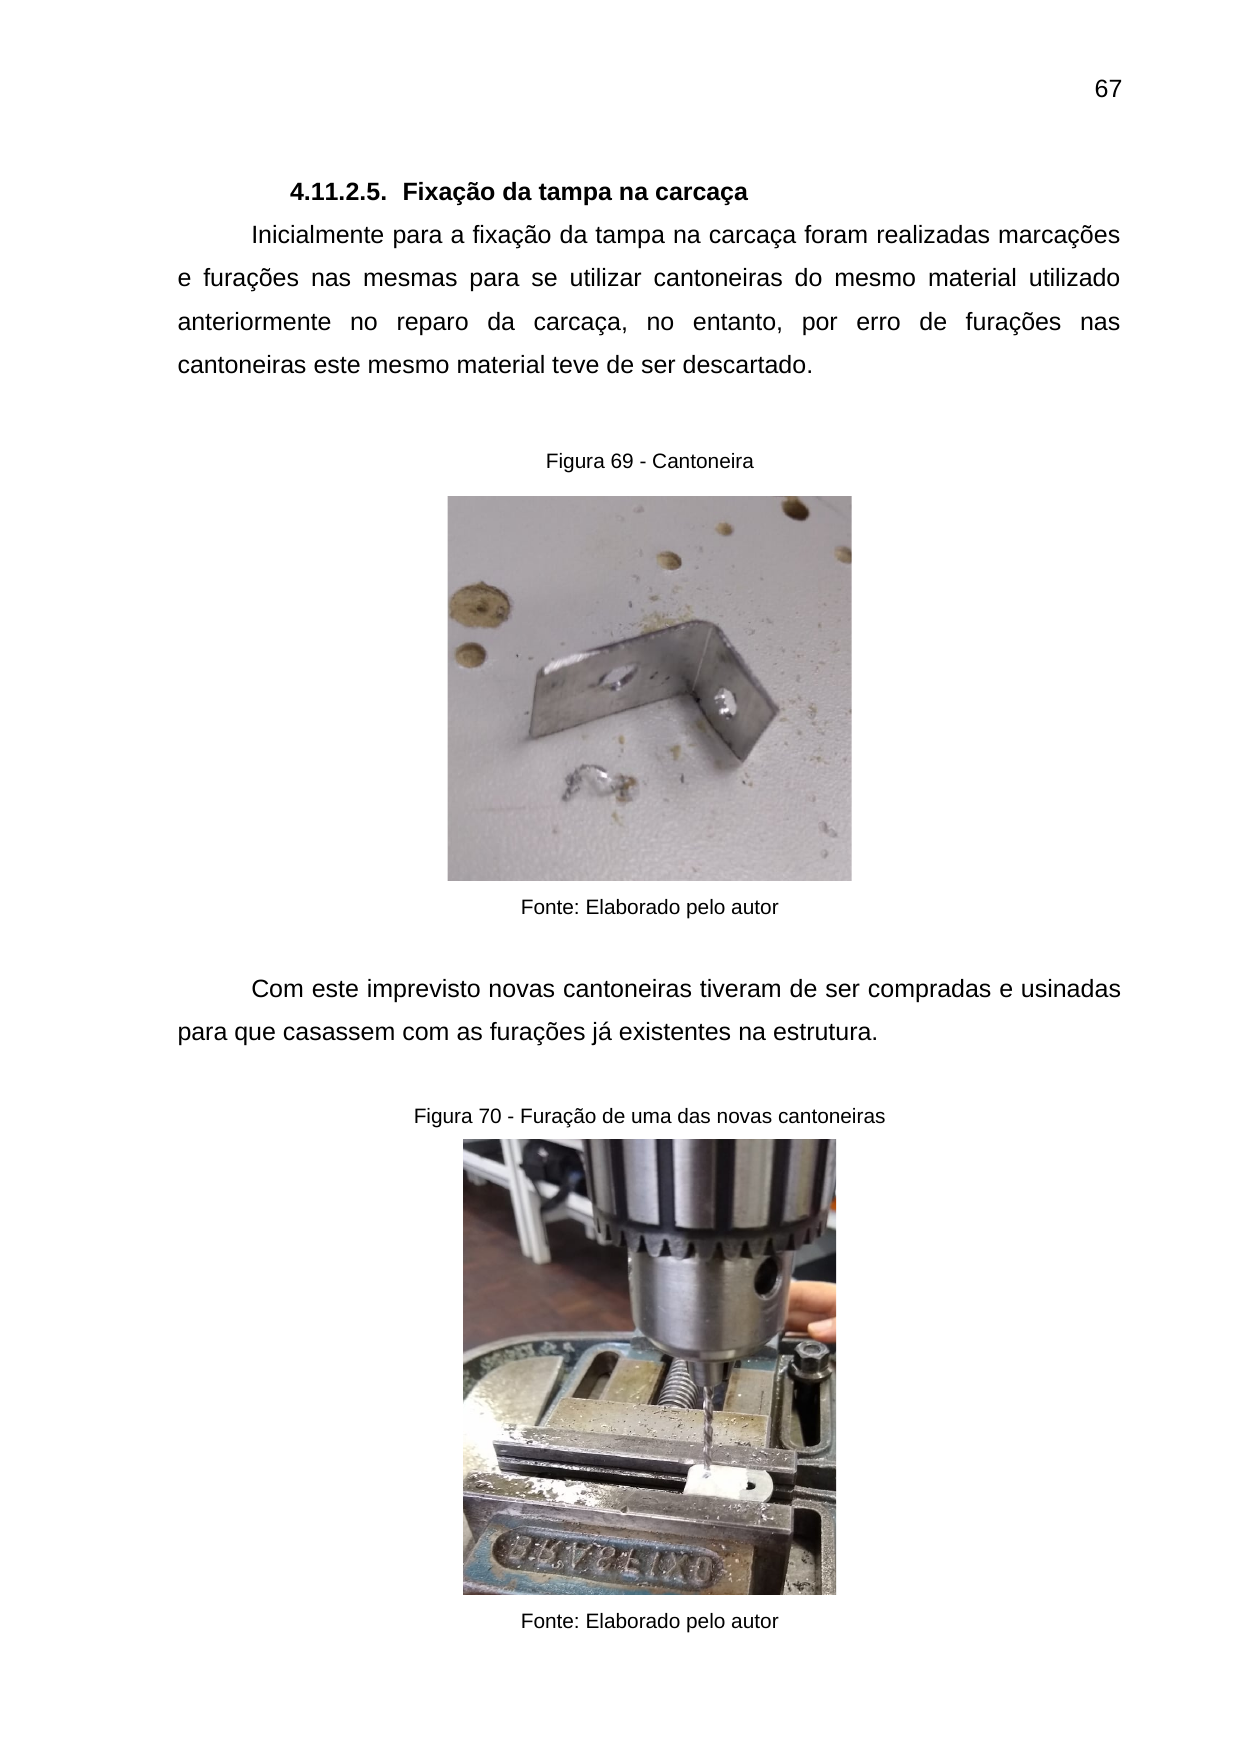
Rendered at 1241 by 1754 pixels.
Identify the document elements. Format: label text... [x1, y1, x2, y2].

text Figura 70 - Furação de uma das novas cantoneiras [177, 1103, 1122, 1127]
text Fonte: Elaborado pelo autor [177, 895, 1122, 919]
picture [447, 496, 852, 881]
subtitle Fixação da tampa na carcaça [290, 177, 1122, 206]
text Inicialmente para a fixação da tampa na carcaça foram realizadas marcações e furações nas mesmas para se utilizar cantoneiras do mesmo material utilizado anteriormente no reparo da carcaça, no entanto, por erro de furações nas cantoneiras este mesmo material teve de ser descartado. [177, 220, 1122, 378]
picture [463, 1139, 837, 1595]
text Figura 69 - Cantoneira [177, 448, 1122, 472]
text Com este imprevisto novas cantoneiras tiveram de ser compradas e usinadas para que casassem com as furações já existentes na estrutura. [177, 974, 1122, 1046]
text Fonte: Elaborado pelo autor [177, 1608, 1122, 1632]
